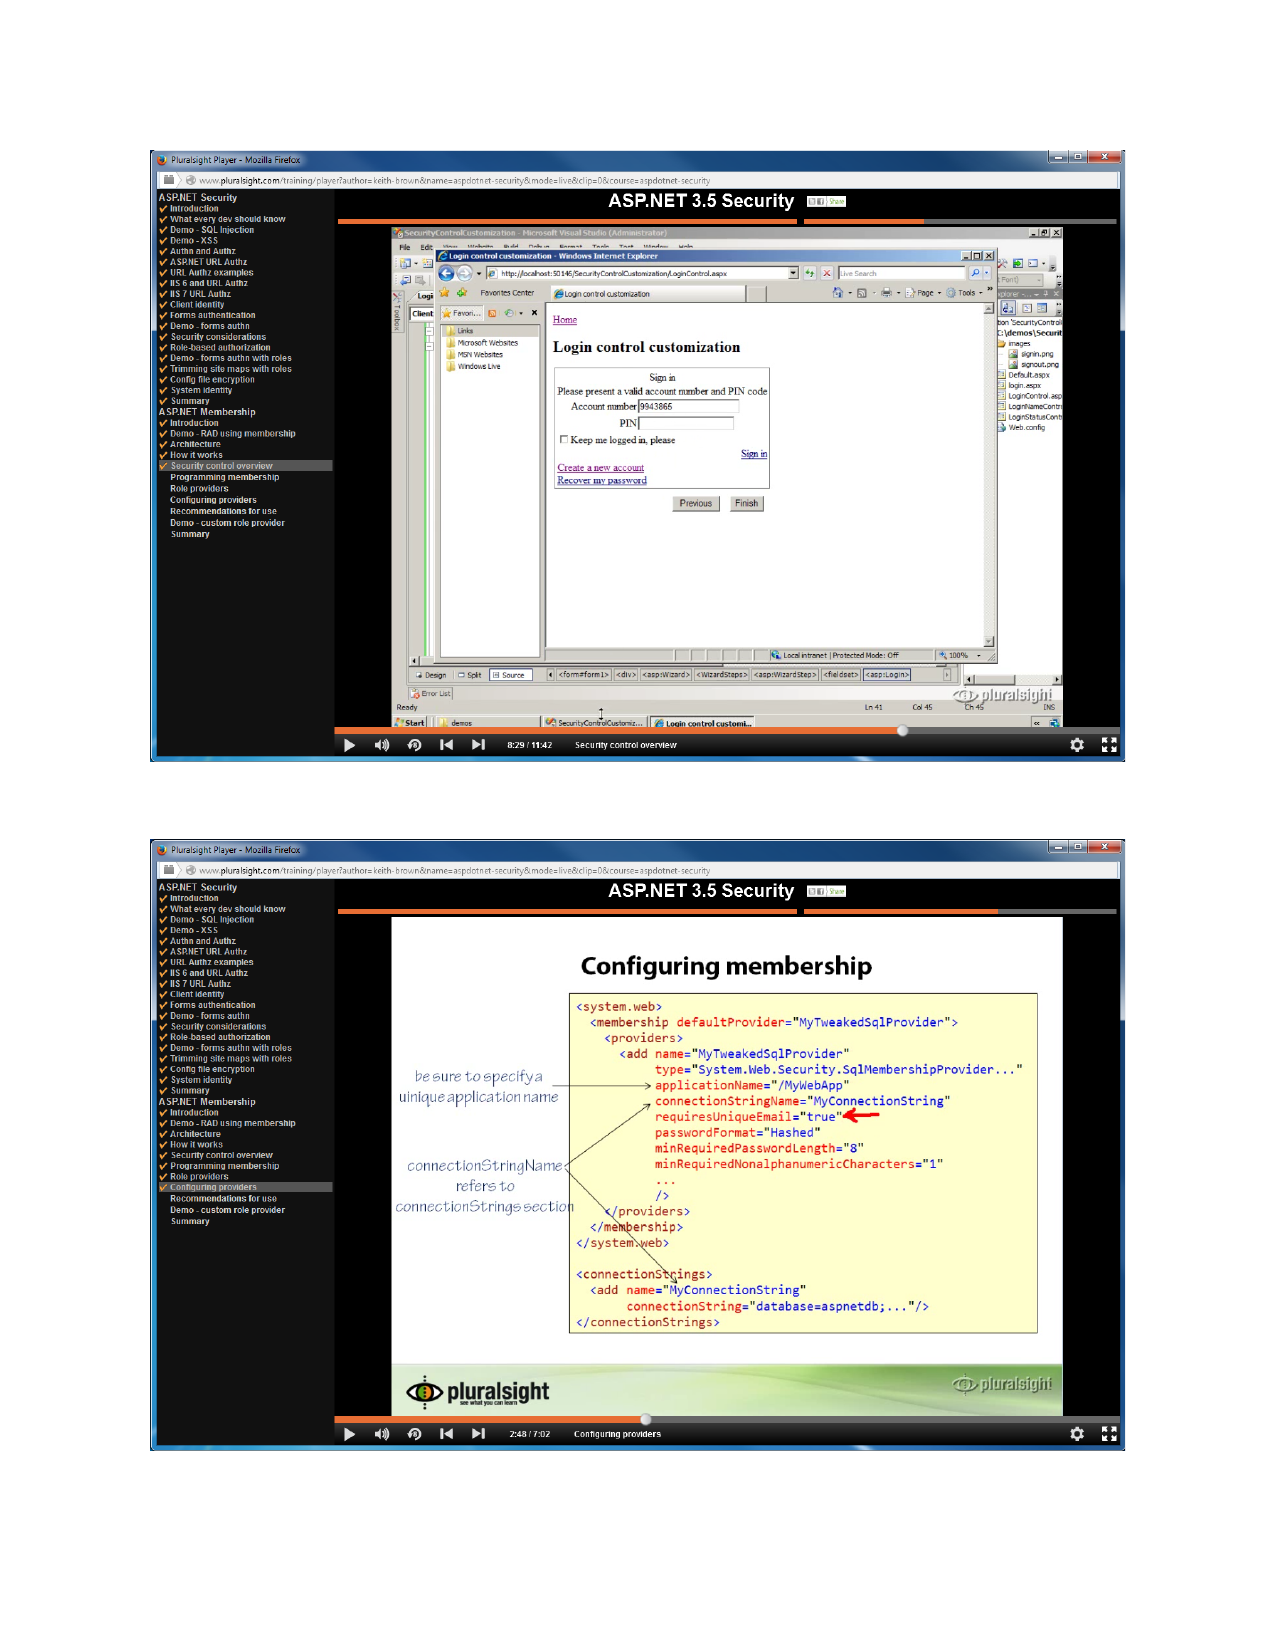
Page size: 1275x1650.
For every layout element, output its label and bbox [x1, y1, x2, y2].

picture [150, 150, 1125, 762]
picture [150, 839, 1125, 1451]
